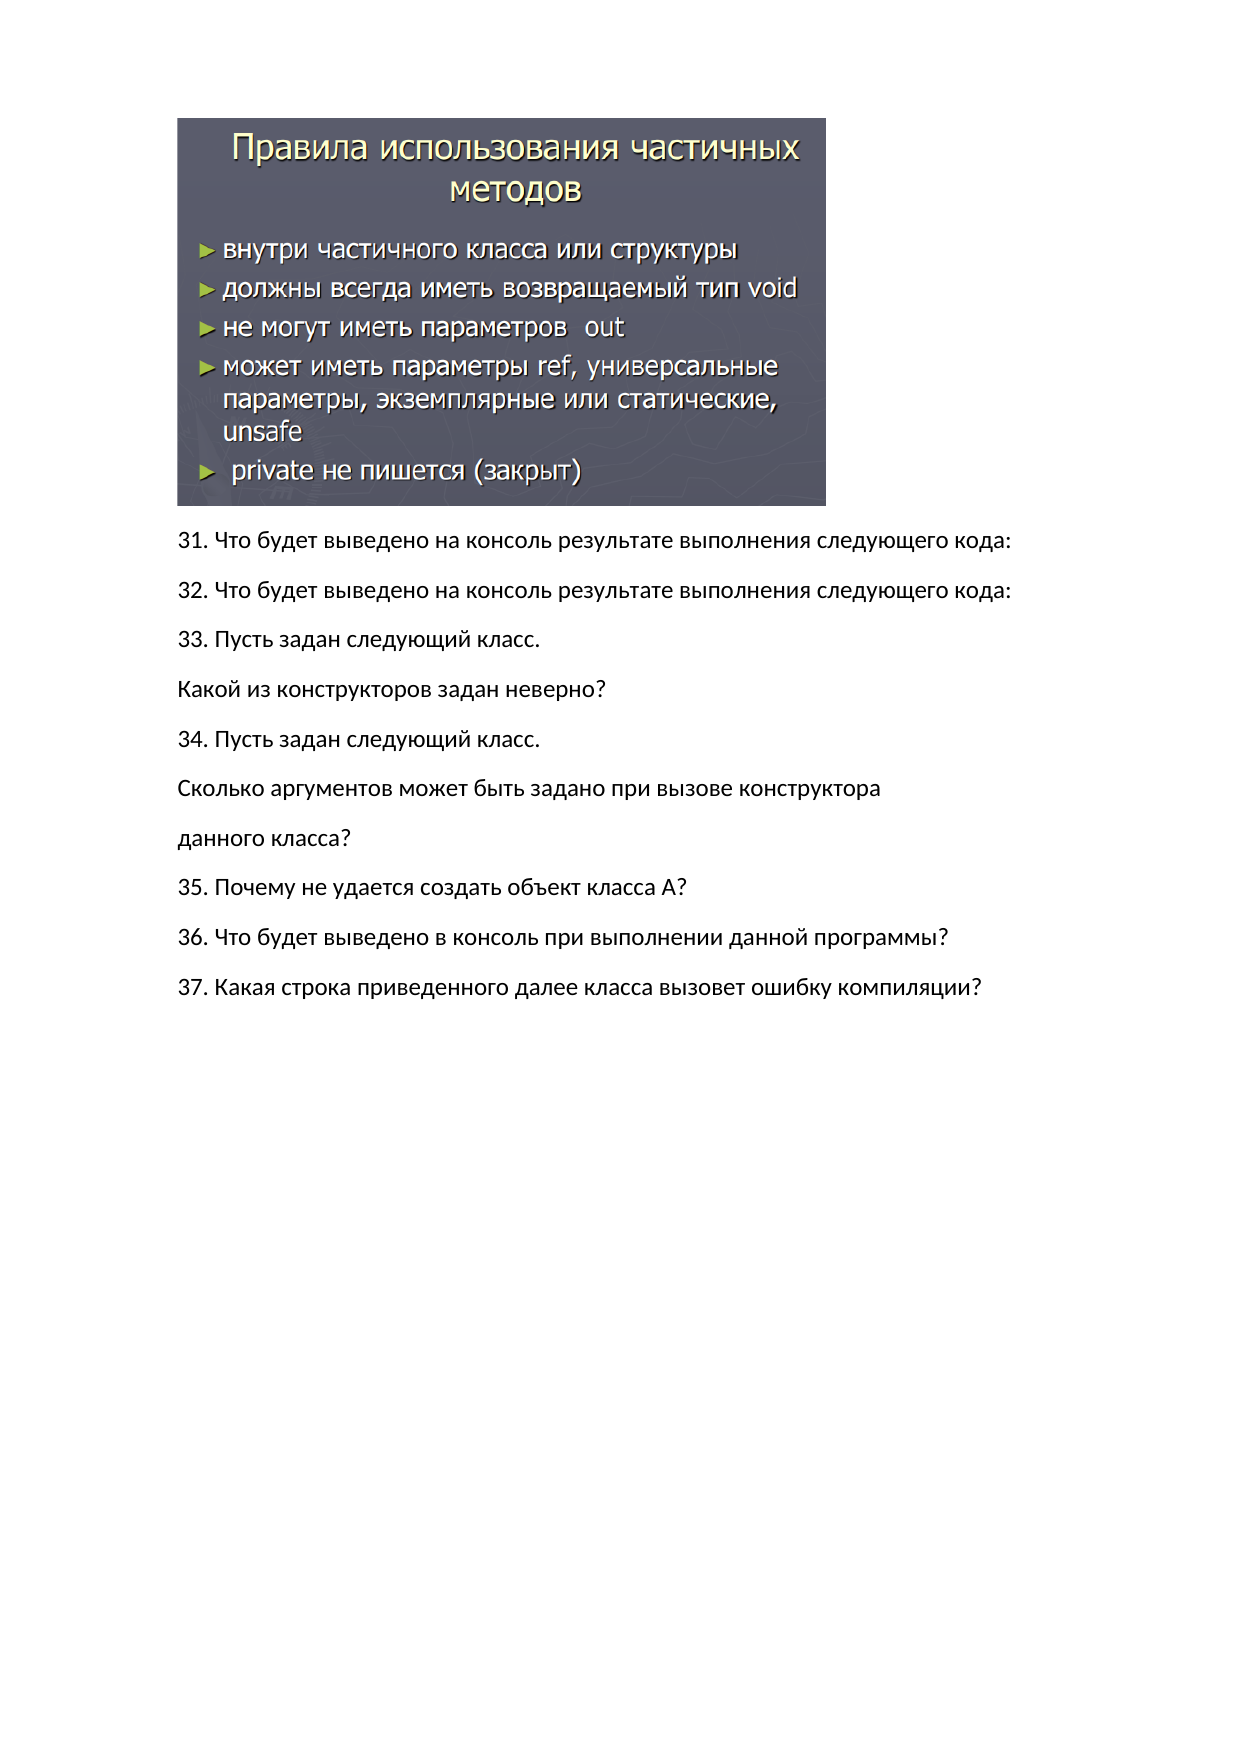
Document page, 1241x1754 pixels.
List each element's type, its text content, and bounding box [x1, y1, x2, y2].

text Сколько аргументов может быть задано при вызове конструктора [177, 772, 1152, 803]
text 34. Пусть задан следующий класс. [177, 723, 1152, 753]
text Какой из конструкторов задан неверно? [177, 673, 1152, 704]
text 33. Пусть задан следующий класс. [177, 624, 1152, 654]
text 37. Какая строка приведенного далее класса вызовет ошибку компиляции? [177, 971, 1152, 1001]
picture [177, 118, 826, 506]
text 35. Почему не удается создать объект класса A? [177, 872, 1152, 902]
text 36. Что будет выведено в консоль при выполнении данной программы? [177, 921, 1152, 952]
text 32. Что будет выведено на консоль результате выполнения следующего кода: [177, 574, 1152, 604]
text данного класса? [177, 822, 1152, 852]
text 31. Что будет выведено на консоль результате выполнения следующего кода: [177, 524, 1152, 555]
